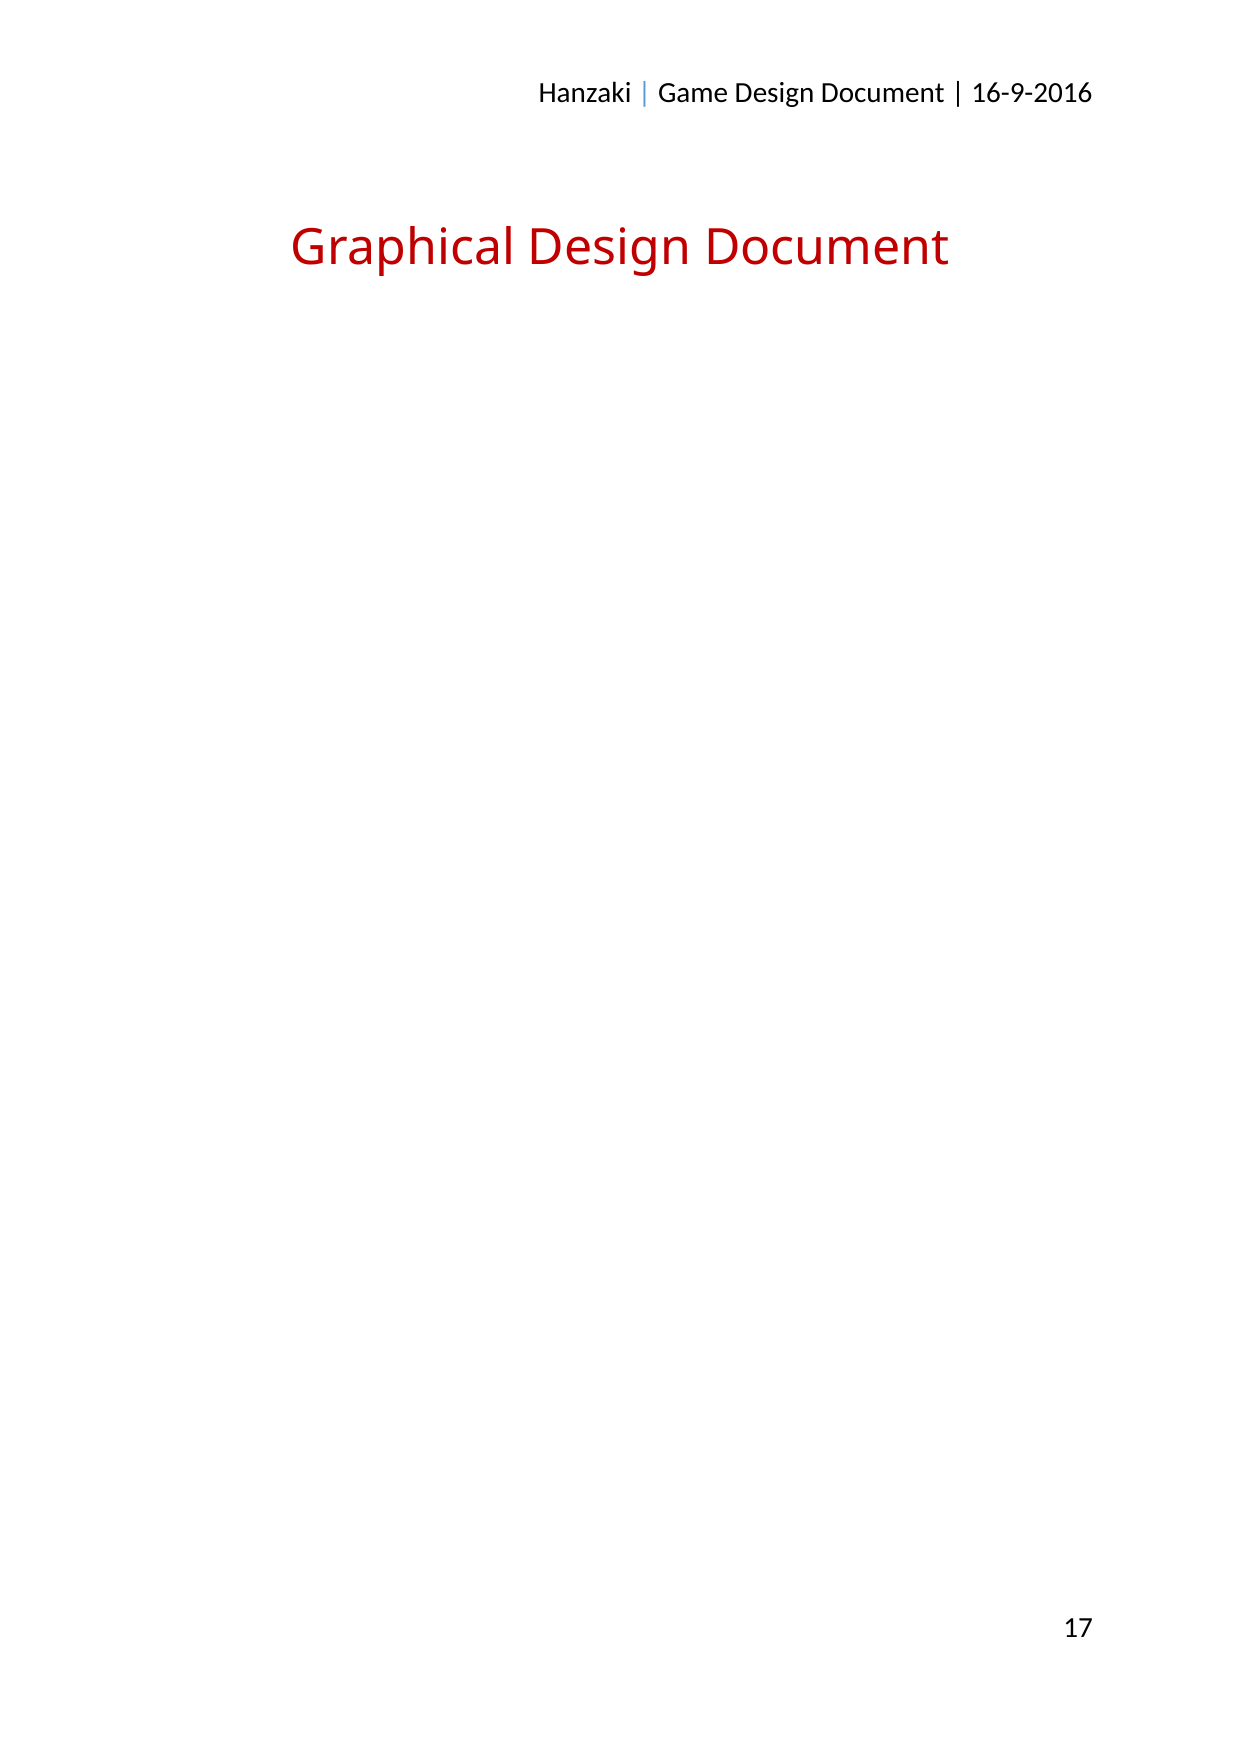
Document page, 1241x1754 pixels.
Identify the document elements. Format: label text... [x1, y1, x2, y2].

subtitle Graphical Design Document [148, 211, 1093, 279]
